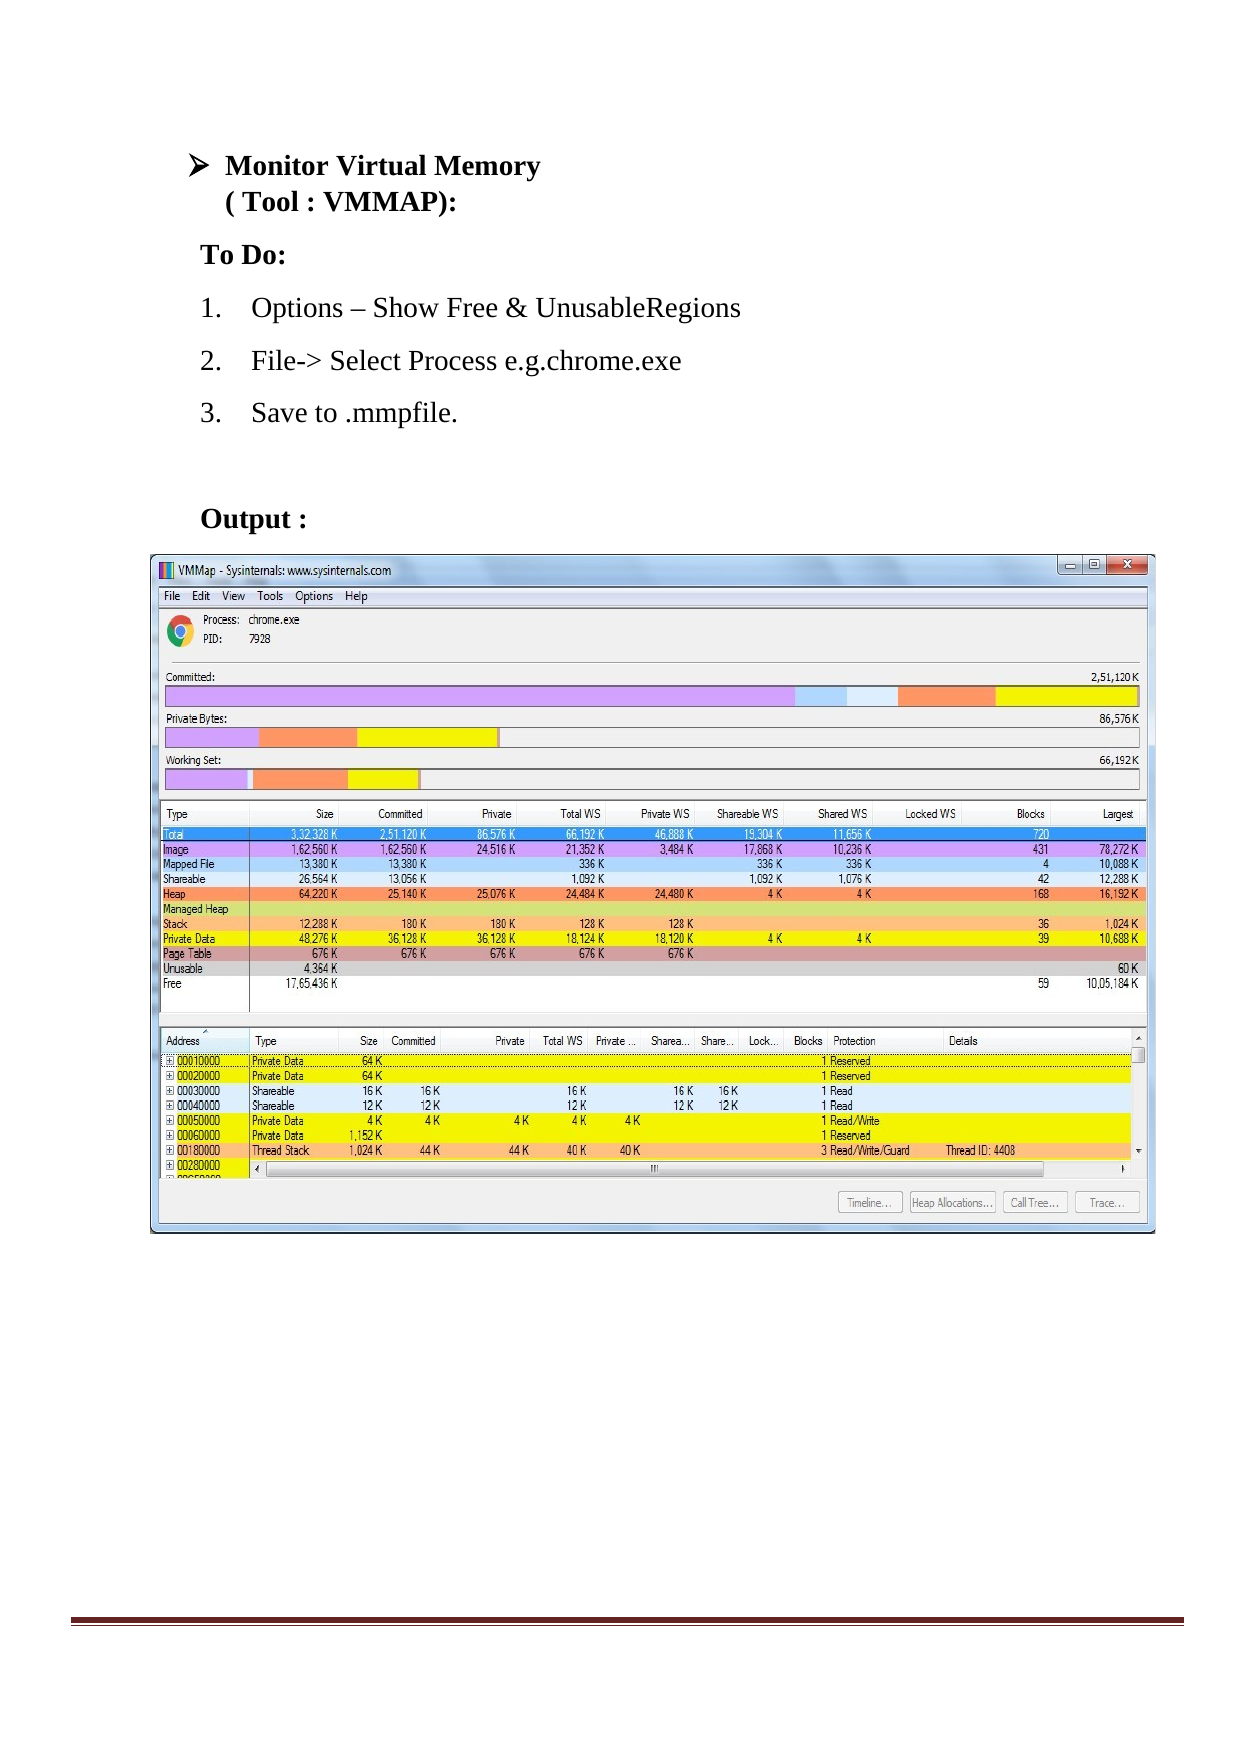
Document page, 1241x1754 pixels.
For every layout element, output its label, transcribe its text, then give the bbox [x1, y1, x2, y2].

list File-> Select Process e.g.chrome.exe [200, 343, 1184, 376]
list Options – Show Free & UnusableRegions [200, 290, 1184, 323]
list Monitor Virtual Memory ( Tool : VMMAP): [187, 148, 541, 218]
text To Do: [200, 237, 1184, 271]
picture [150, 554, 1156, 1234]
subtitle Output : [200, 501, 1184, 535]
list Save to .mmpfile. [200, 396, 1184, 429]
